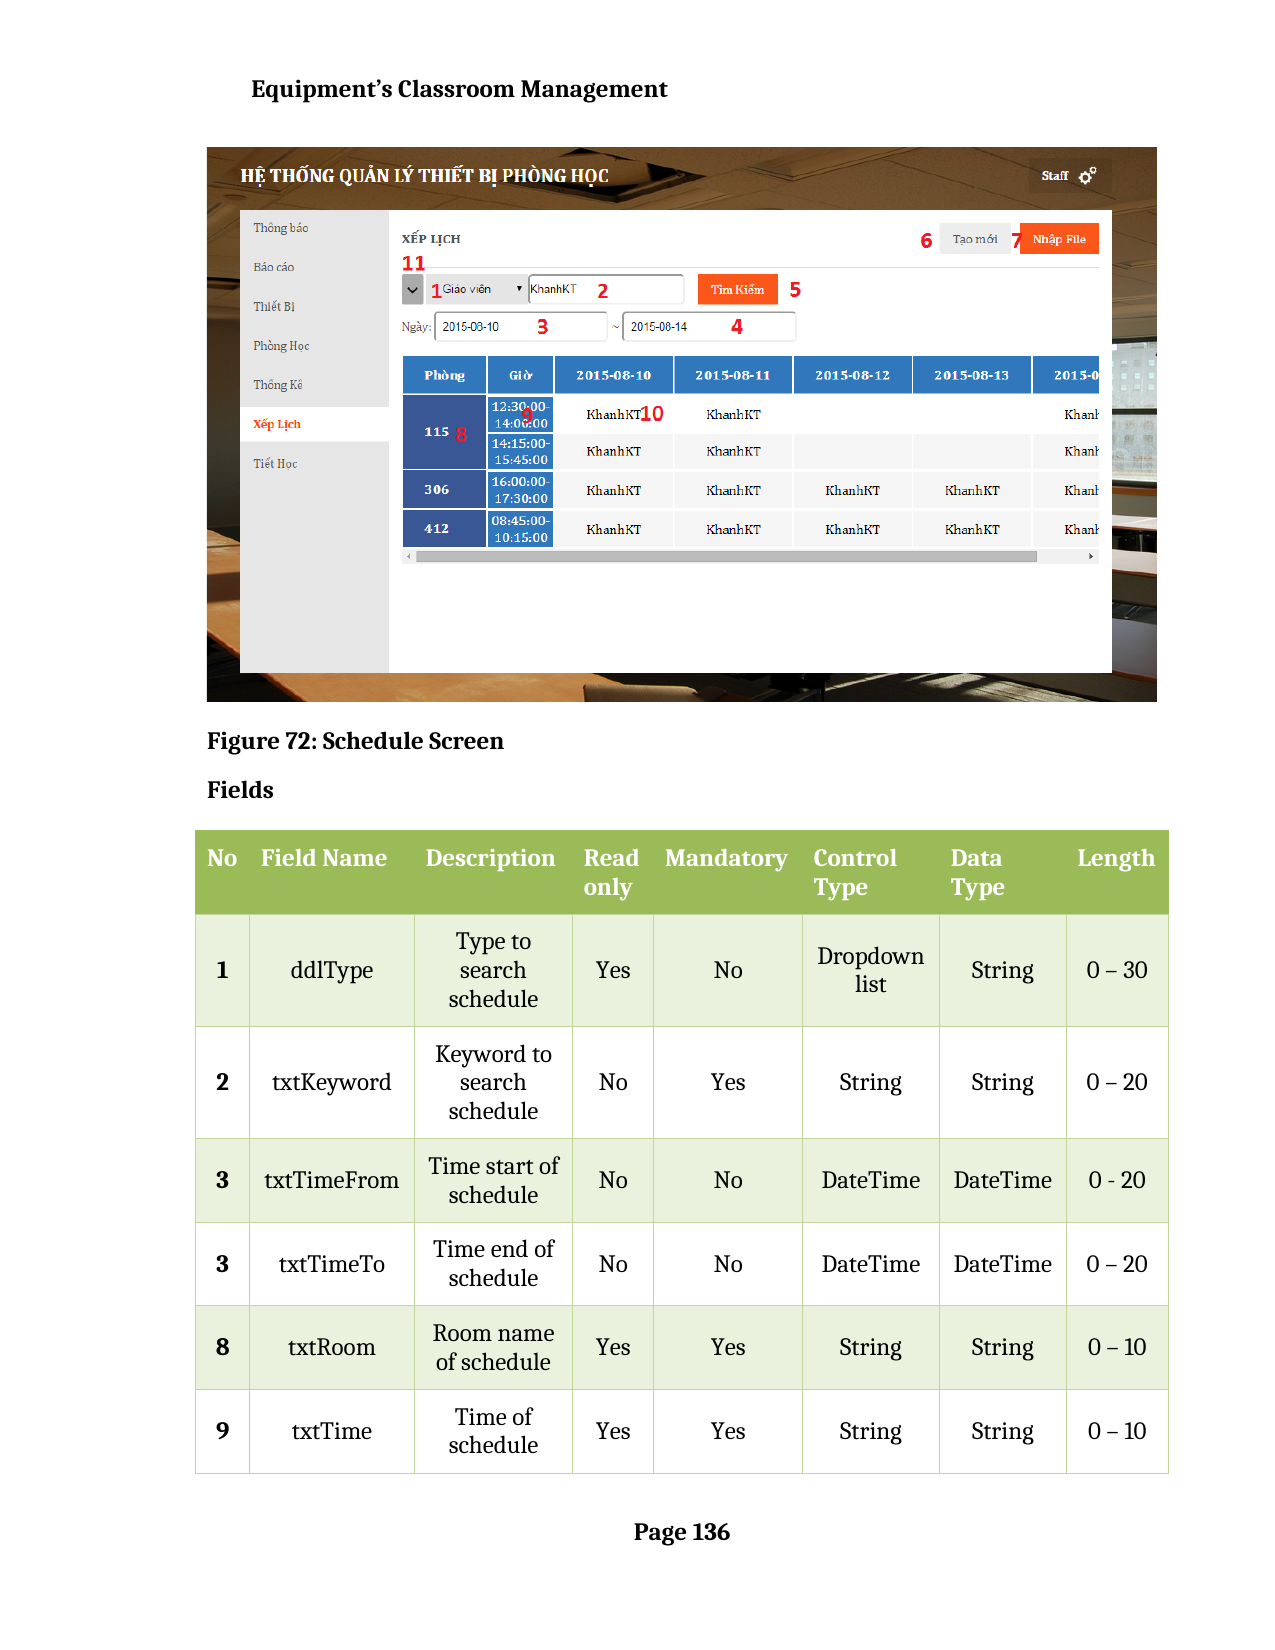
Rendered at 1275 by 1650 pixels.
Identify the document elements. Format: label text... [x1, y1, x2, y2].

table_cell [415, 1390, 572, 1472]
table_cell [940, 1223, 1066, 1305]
picture [206, 147, 1157, 702]
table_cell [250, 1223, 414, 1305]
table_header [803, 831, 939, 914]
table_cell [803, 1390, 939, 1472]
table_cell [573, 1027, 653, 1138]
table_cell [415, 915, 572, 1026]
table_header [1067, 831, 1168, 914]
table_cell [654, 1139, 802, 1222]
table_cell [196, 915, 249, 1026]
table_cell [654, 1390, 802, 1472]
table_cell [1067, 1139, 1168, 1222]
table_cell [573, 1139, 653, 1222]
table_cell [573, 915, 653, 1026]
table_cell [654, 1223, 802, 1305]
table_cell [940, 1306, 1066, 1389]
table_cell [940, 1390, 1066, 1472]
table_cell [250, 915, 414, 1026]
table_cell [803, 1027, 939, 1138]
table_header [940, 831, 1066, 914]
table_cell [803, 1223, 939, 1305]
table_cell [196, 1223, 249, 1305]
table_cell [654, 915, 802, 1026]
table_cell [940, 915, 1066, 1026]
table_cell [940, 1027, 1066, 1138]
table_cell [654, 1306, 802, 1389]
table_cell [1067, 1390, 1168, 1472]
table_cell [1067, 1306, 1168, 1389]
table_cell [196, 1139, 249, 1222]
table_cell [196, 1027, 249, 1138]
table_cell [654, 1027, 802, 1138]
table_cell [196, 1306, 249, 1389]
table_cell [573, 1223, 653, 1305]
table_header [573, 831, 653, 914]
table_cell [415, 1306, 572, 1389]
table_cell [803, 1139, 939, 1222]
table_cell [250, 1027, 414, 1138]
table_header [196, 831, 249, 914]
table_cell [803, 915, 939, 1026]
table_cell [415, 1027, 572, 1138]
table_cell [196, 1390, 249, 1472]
text Fields [207, 776, 1157, 805]
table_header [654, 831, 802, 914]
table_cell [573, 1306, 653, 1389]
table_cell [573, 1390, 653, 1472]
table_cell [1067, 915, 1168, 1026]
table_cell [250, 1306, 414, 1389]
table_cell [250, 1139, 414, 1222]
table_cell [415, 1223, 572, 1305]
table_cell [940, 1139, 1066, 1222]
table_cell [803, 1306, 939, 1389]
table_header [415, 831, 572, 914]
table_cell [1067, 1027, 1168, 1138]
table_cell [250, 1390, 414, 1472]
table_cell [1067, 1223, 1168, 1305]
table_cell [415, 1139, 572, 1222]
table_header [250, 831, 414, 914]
